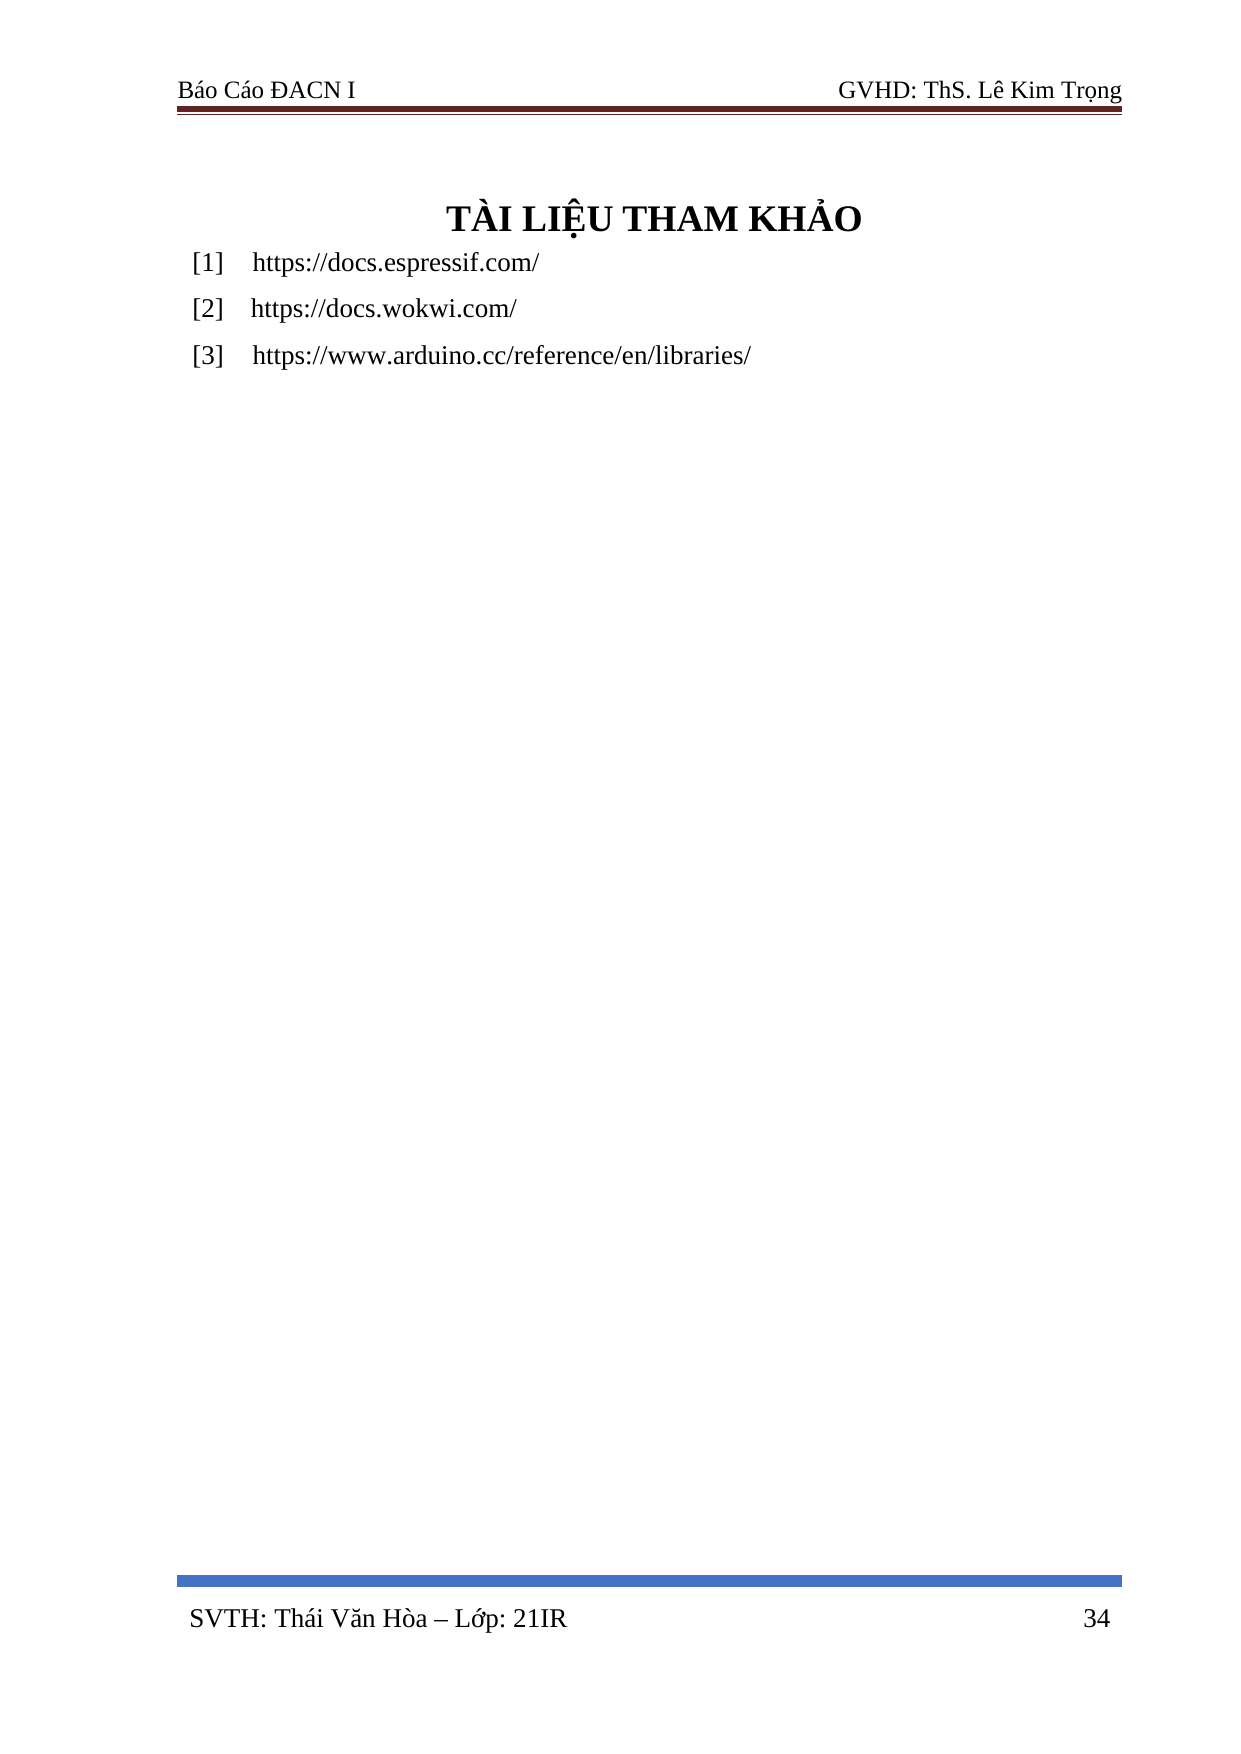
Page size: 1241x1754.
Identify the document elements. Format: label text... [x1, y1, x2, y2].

list [1] https://docs.espressif.com/ [192, 246, 1237, 277]
list [3] https://www.arduino.cc/reference/en/libraries/ [192, 339, 1237, 370]
subtitle TÀI LIỆU THAM KHẢO [177, 196, 1122, 239]
list [2] https://docs.wokwi.com/ [192, 292, 1237, 323]
